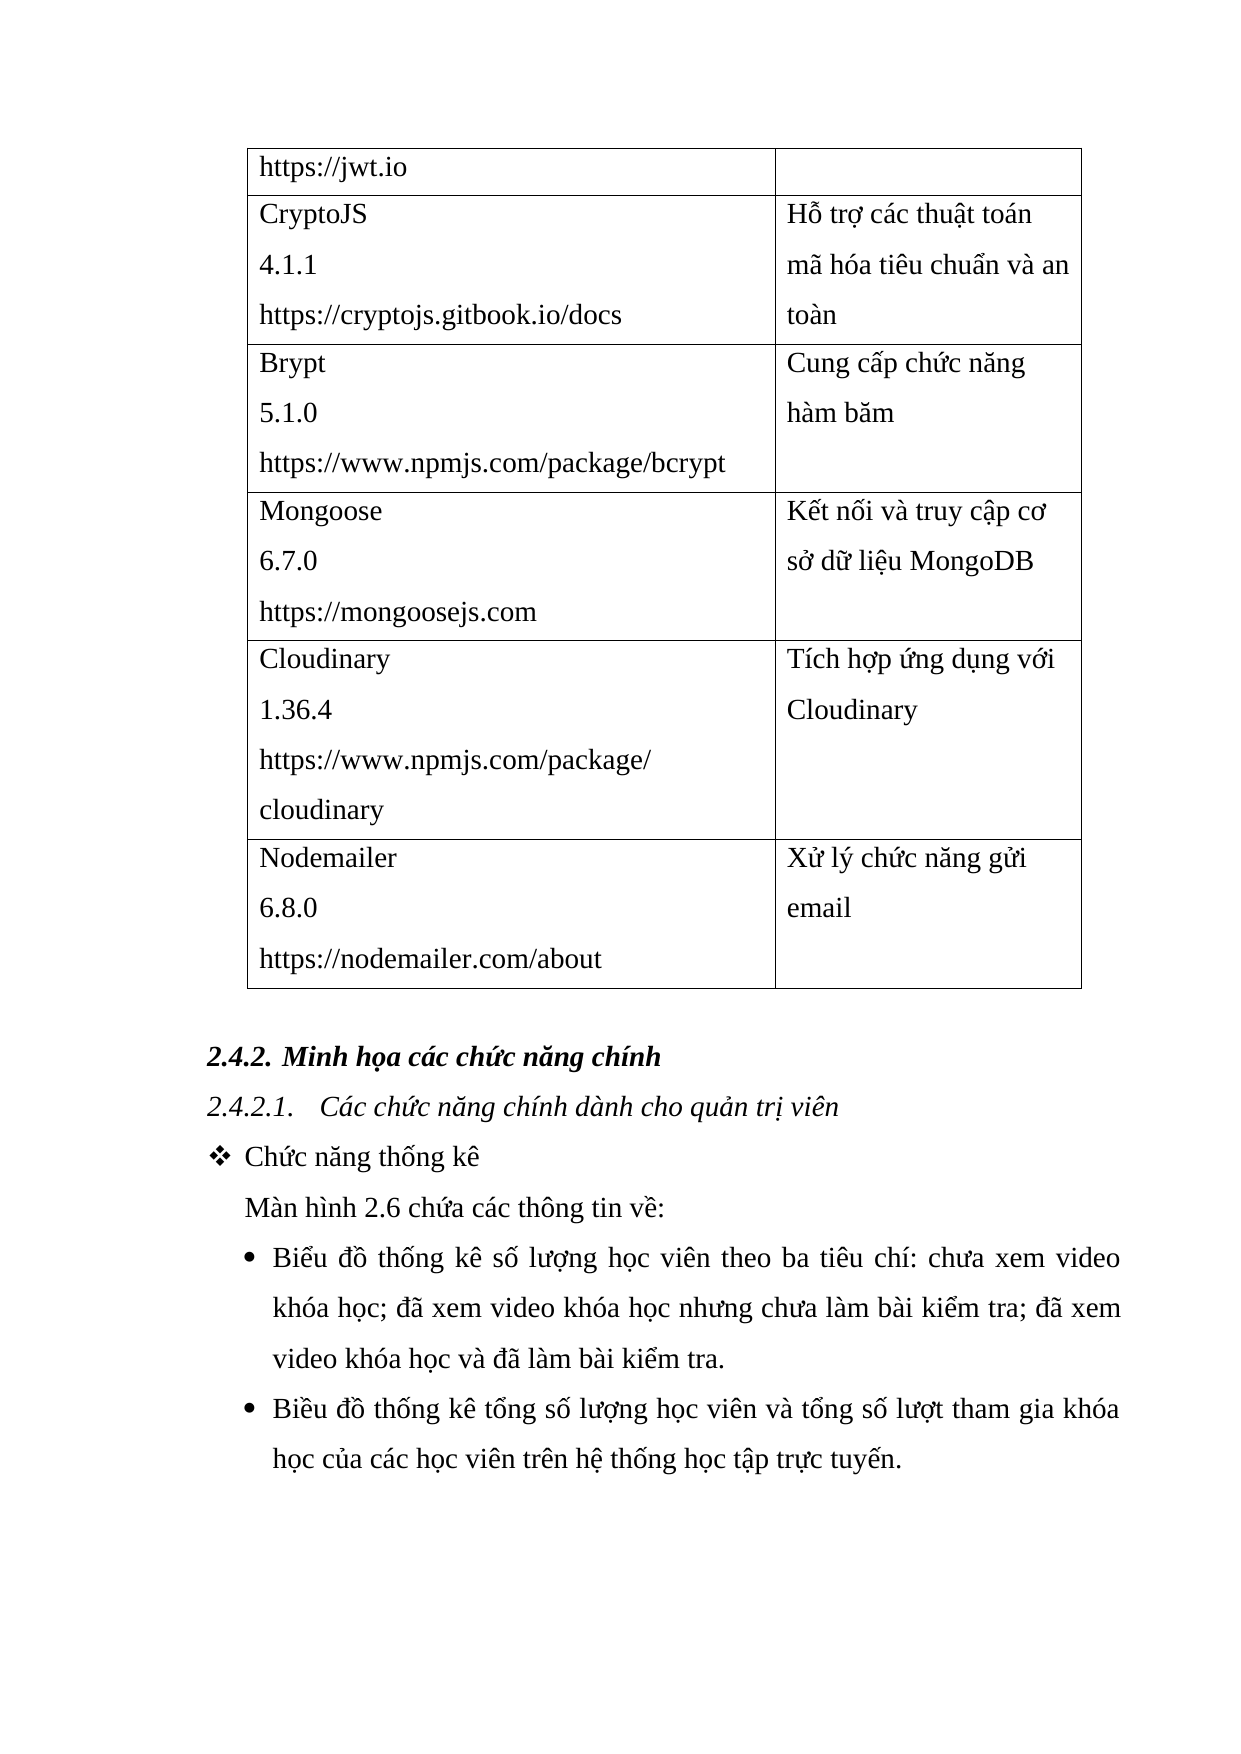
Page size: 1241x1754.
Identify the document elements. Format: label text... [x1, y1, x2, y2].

subtitle Minh họa các chức năng chính [207, 1039, 1122, 1072]
table_cell Brypt 5.1.0 https://www.npmjs.com/package/bcrypt [248, 345, 775, 492]
list Chức năng thống kê [207, 1139, 1122, 1173]
table_cell Xử lý chức năng gửi email [776, 840, 1081, 987]
text Màn hình 2.6 chứa các thông tin về: [207, 1190, 1122, 1223]
table_cell Mongoose 6.7.0 https://mongoosejs.com [248, 493, 775, 640]
table_cell Kết nối và truy cập cơ sở dữ liệu MongoDB [776, 493, 1081, 640]
table_cell CryptoJS 4.1.1 https://cryptojs.gitbook.io/docs [248, 196, 775, 344]
table_cell Cloudinary 1.36.4 https://www.npmjs.com/package/cloudinary [248, 641, 775, 839]
list Biểu đồ thống kê số lượng học viên theo ba tiêu chí: chưa xem video khóa học; đã xem video khóa học nhưng chưa làm bài kiểm tra; đã xem video khóa học và đã làm bài kiểm tra. [244, 1240, 1122, 1374]
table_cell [776, 149, 1081, 195]
list Biều đồ thống kê tổng số lượng học viên và tổng số lượt tham gia khóa học của các học viên trên hệ thống học tập trực tuyến. [244, 1391, 1122, 1475]
table_cell Hỗ trợ các thuật toán mã hóa tiêu chuẩn và an toàn [776, 196, 1081, 344]
table_cell Cung cấp chức năng hàm băm [776, 345, 1081, 492]
subtitle Các chức năng chính dành cho quản trị viên [207, 1089, 1122, 1123]
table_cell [248, 149, 775, 195]
table_cell Tích hợp ứng dụng với Cloudinary [776, 641, 1081, 839]
table_cell Nodemailer 6.8.0 https://nodemailer.com/about [248, 840, 775, 987]
